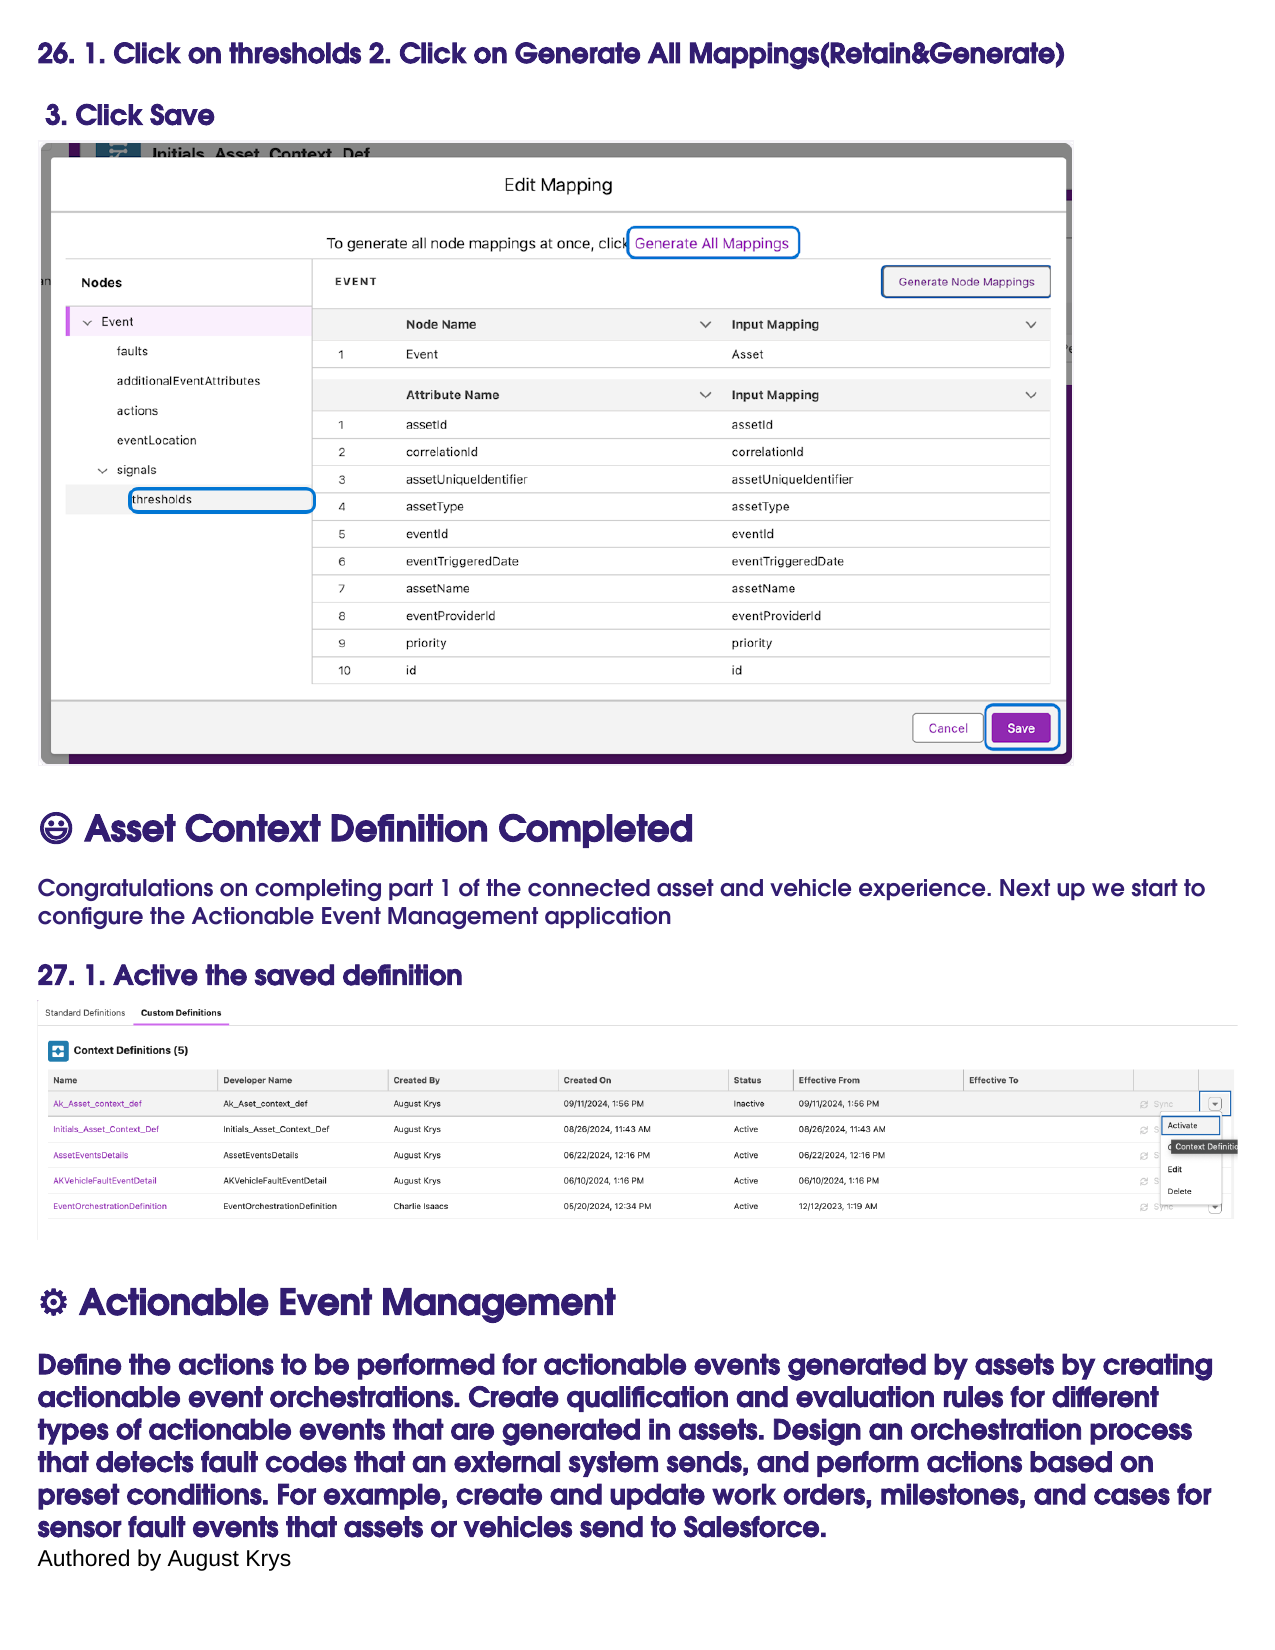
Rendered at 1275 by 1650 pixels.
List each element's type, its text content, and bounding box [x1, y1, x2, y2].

text Congratulations on completing part 1 of the connected asset and vehicle experience. Next up we start to configure the Actionable Event Management application [37, 875, 1237, 930]
subtitle 26. 1. Click on thresholds 2. Click on Generate All Mappings(Retain&Generate) [37, 37, 1237, 70]
subtitle 😃 Asset Context Definition Completed [37, 808, 1237, 850]
subtitle 3. Click Save [37, 99, 1237, 132]
subtitle ⚙️ Actionable Event Management [37, 1281, 1237, 1324]
text Define the actions to be performed for actionable events generated by assets by creating actionable event orchestrations. Create qualification and evaluation rules for different types of actionable events that are generated in assets. Design an orchestration process that detects fault codes that an external system sends, and perform actions based on preset conditions. For example, create and update work orders, milestones, and cases for sensor fault events that assets or vehicles send to Salesforce. [37, 1349, 1237, 1544]
picture [37, 1000, 1238, 1240]
subtitle 27. 1. Active the saved definition [37, 959, 1237, 992]
picture [39, 142, 1073, 765]
